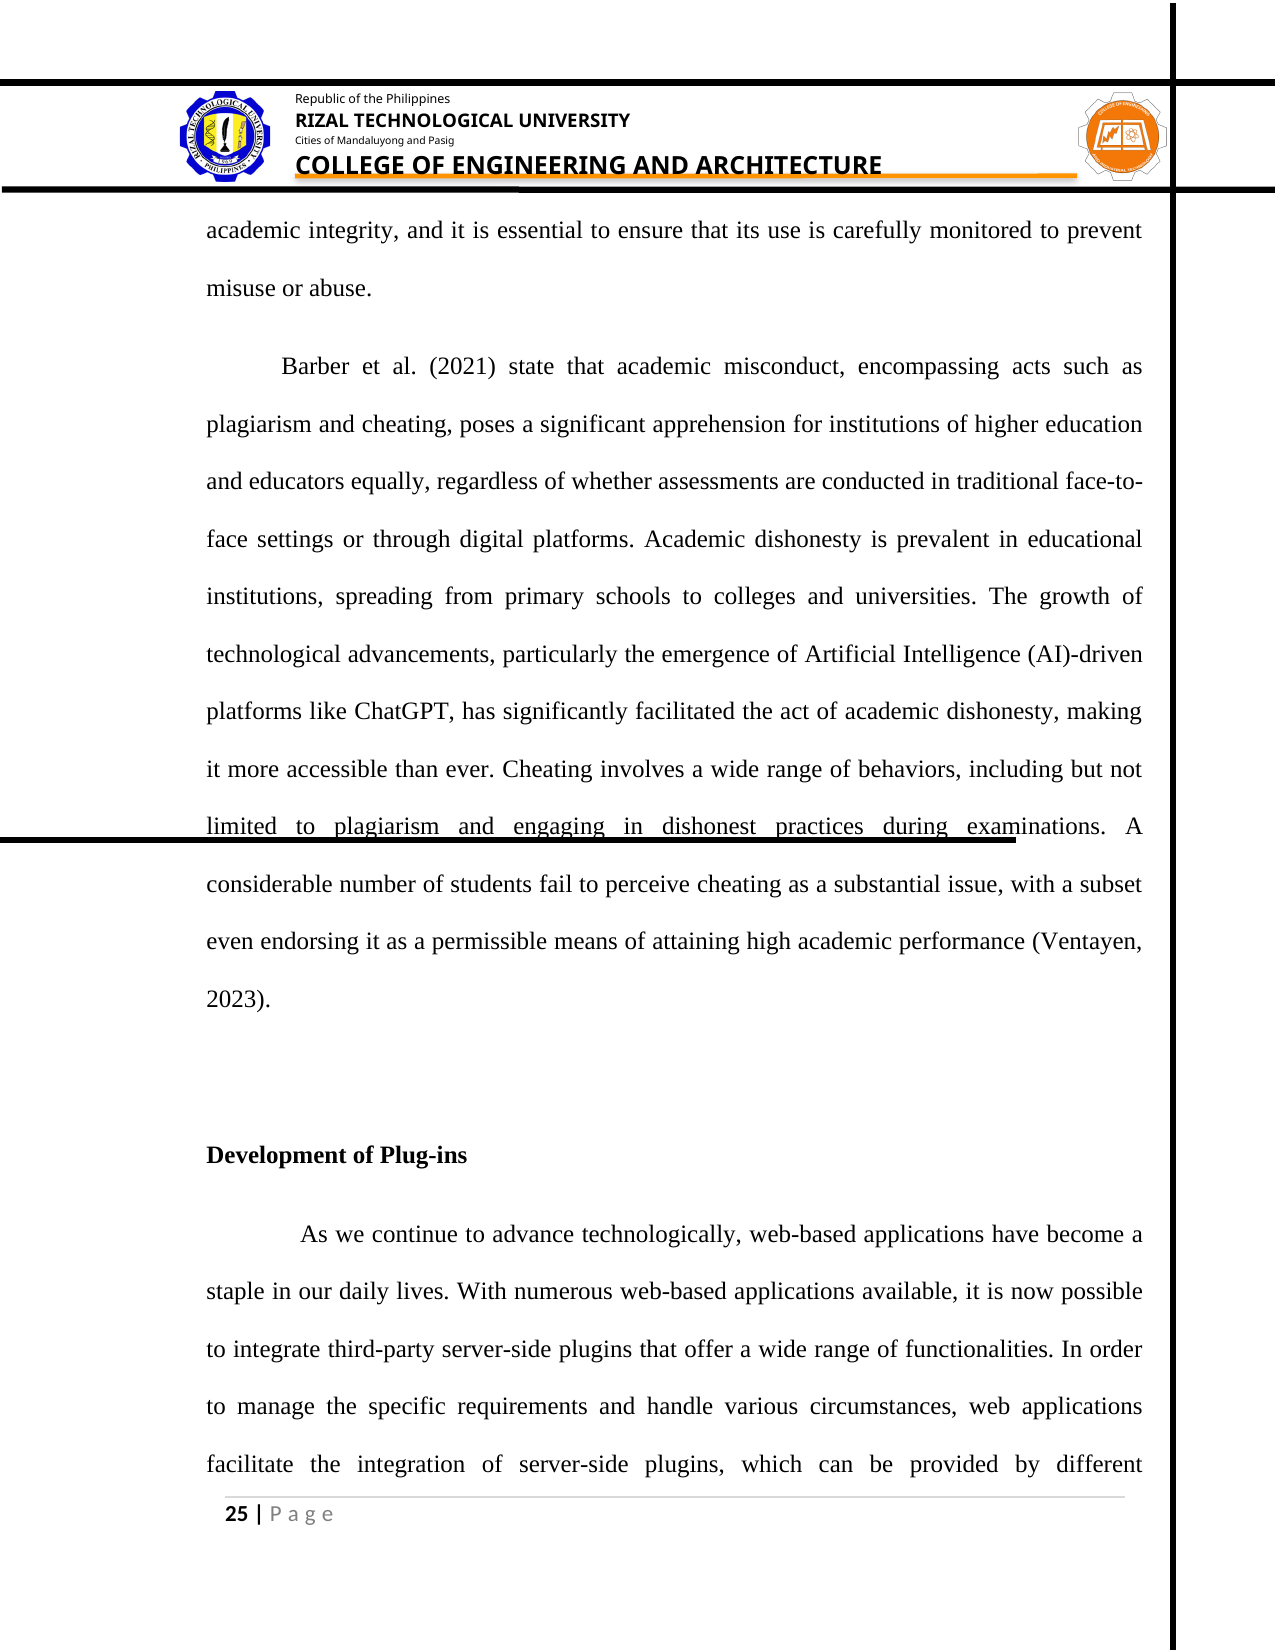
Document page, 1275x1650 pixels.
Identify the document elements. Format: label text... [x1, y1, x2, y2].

picture [1076, 89, 1169, 182]
text Development of Plug-ins [206, 1140, 1144, 1169]
picture [179, 91, 271, 182]
text Barber et al. (2021) state that academic misconduct, encompassing acts such as plagiarism and cheating, poses a significant apprehension for institutions of higher education and educators equally, regardless of whether assessments are conducted in traditional face-to-face settings or through digital platforms. Academic dishonesty is prevalent in educational institutions, spreading from primary schools to colleges and universities. The growth of technological advancements, particularly the emergence of Artificial Intelligence (AI)-driven platforms like ChatGPT, has significantly facilitated the act of academic dishonesty, making it more accessible than ever. Cheating involves a wide range of behaviors, including but not limited to plagiarism and engaging in dishonest practices during examinations. A considerable number of students fail to perceive cheating as a substantial issue, with a subset even endorsing it as a permissible means of attaining high academic performance (Ventayen, 2023). [206, 351, 1144, 1012]
